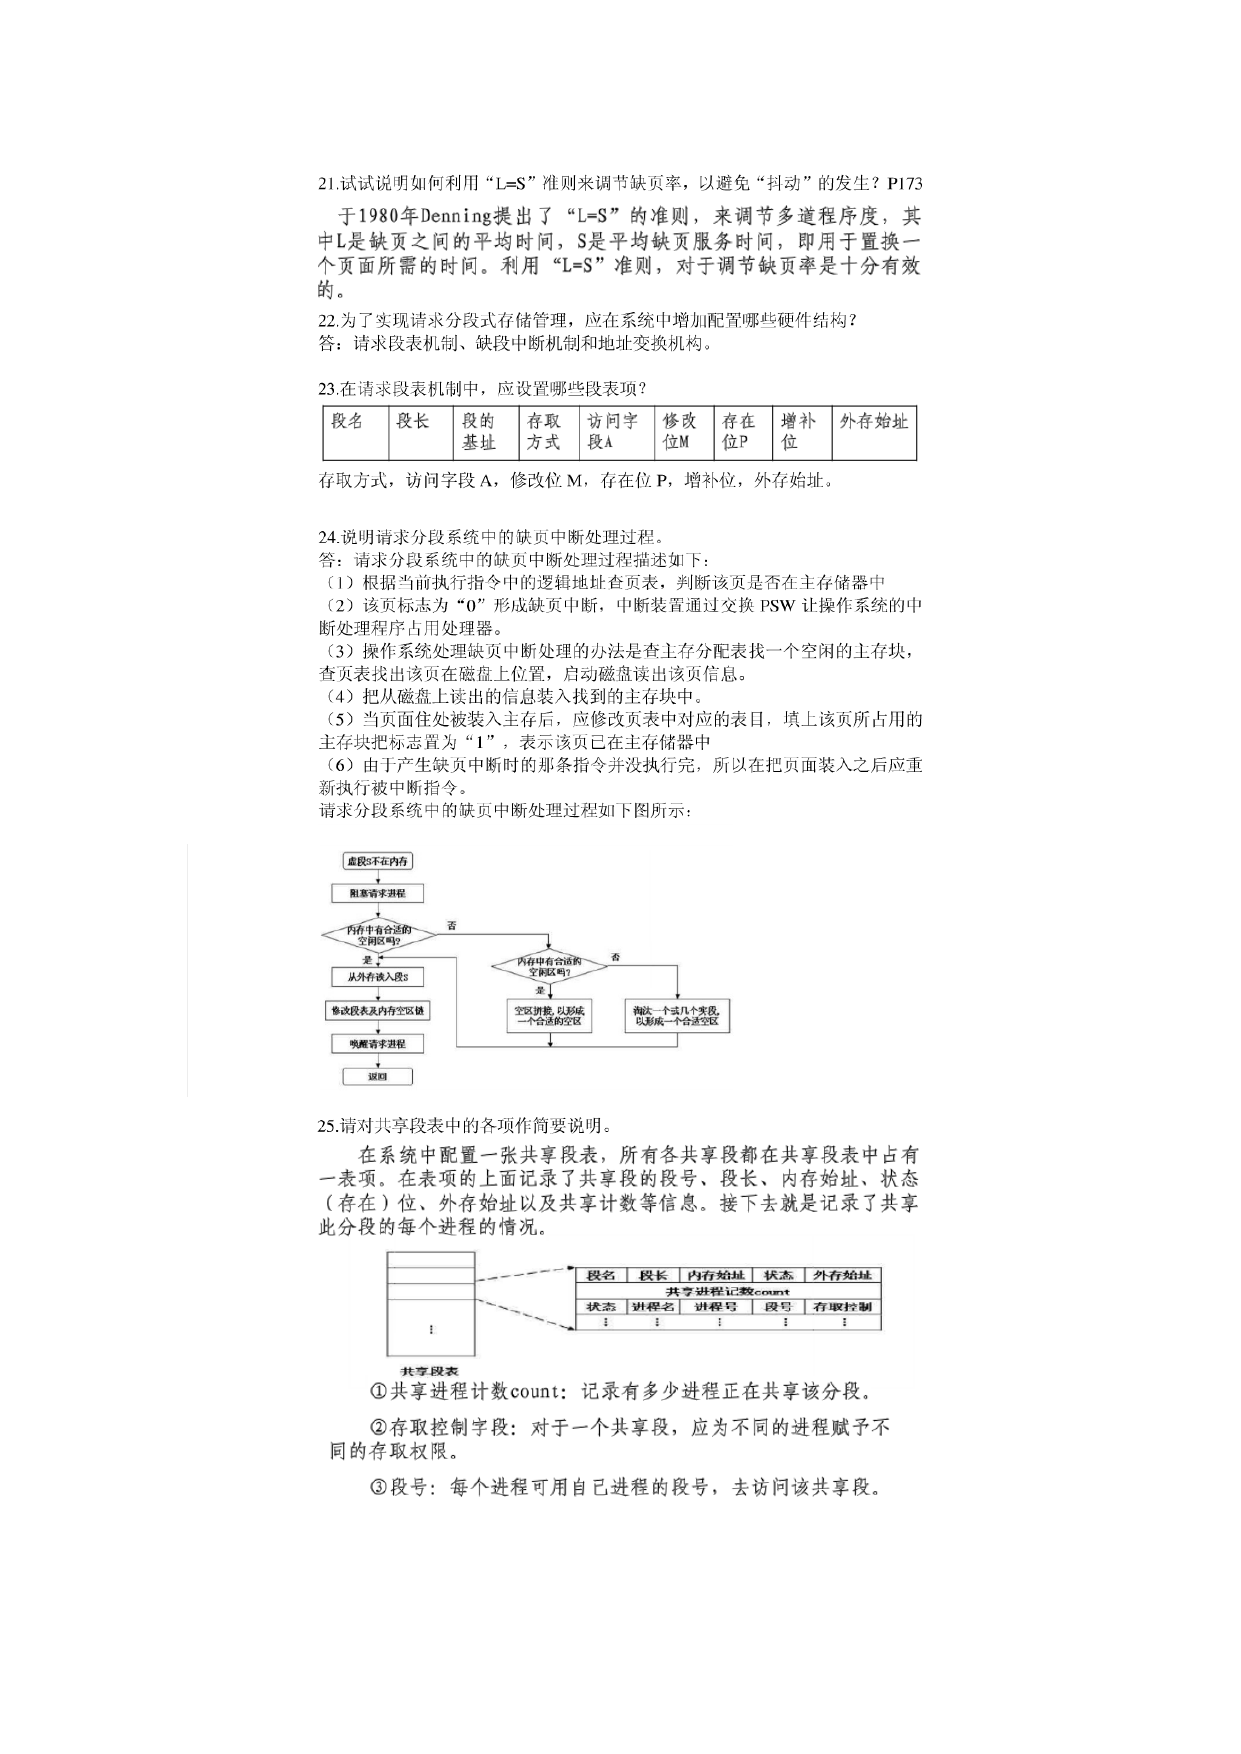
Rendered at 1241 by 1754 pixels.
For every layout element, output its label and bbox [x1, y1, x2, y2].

picture [187, 844, 1053, 1097]
picture [187, 1104, 1053, 1512]
picture [187, 162, 1053, 506]
picture [187, 519, 1053, 827]
